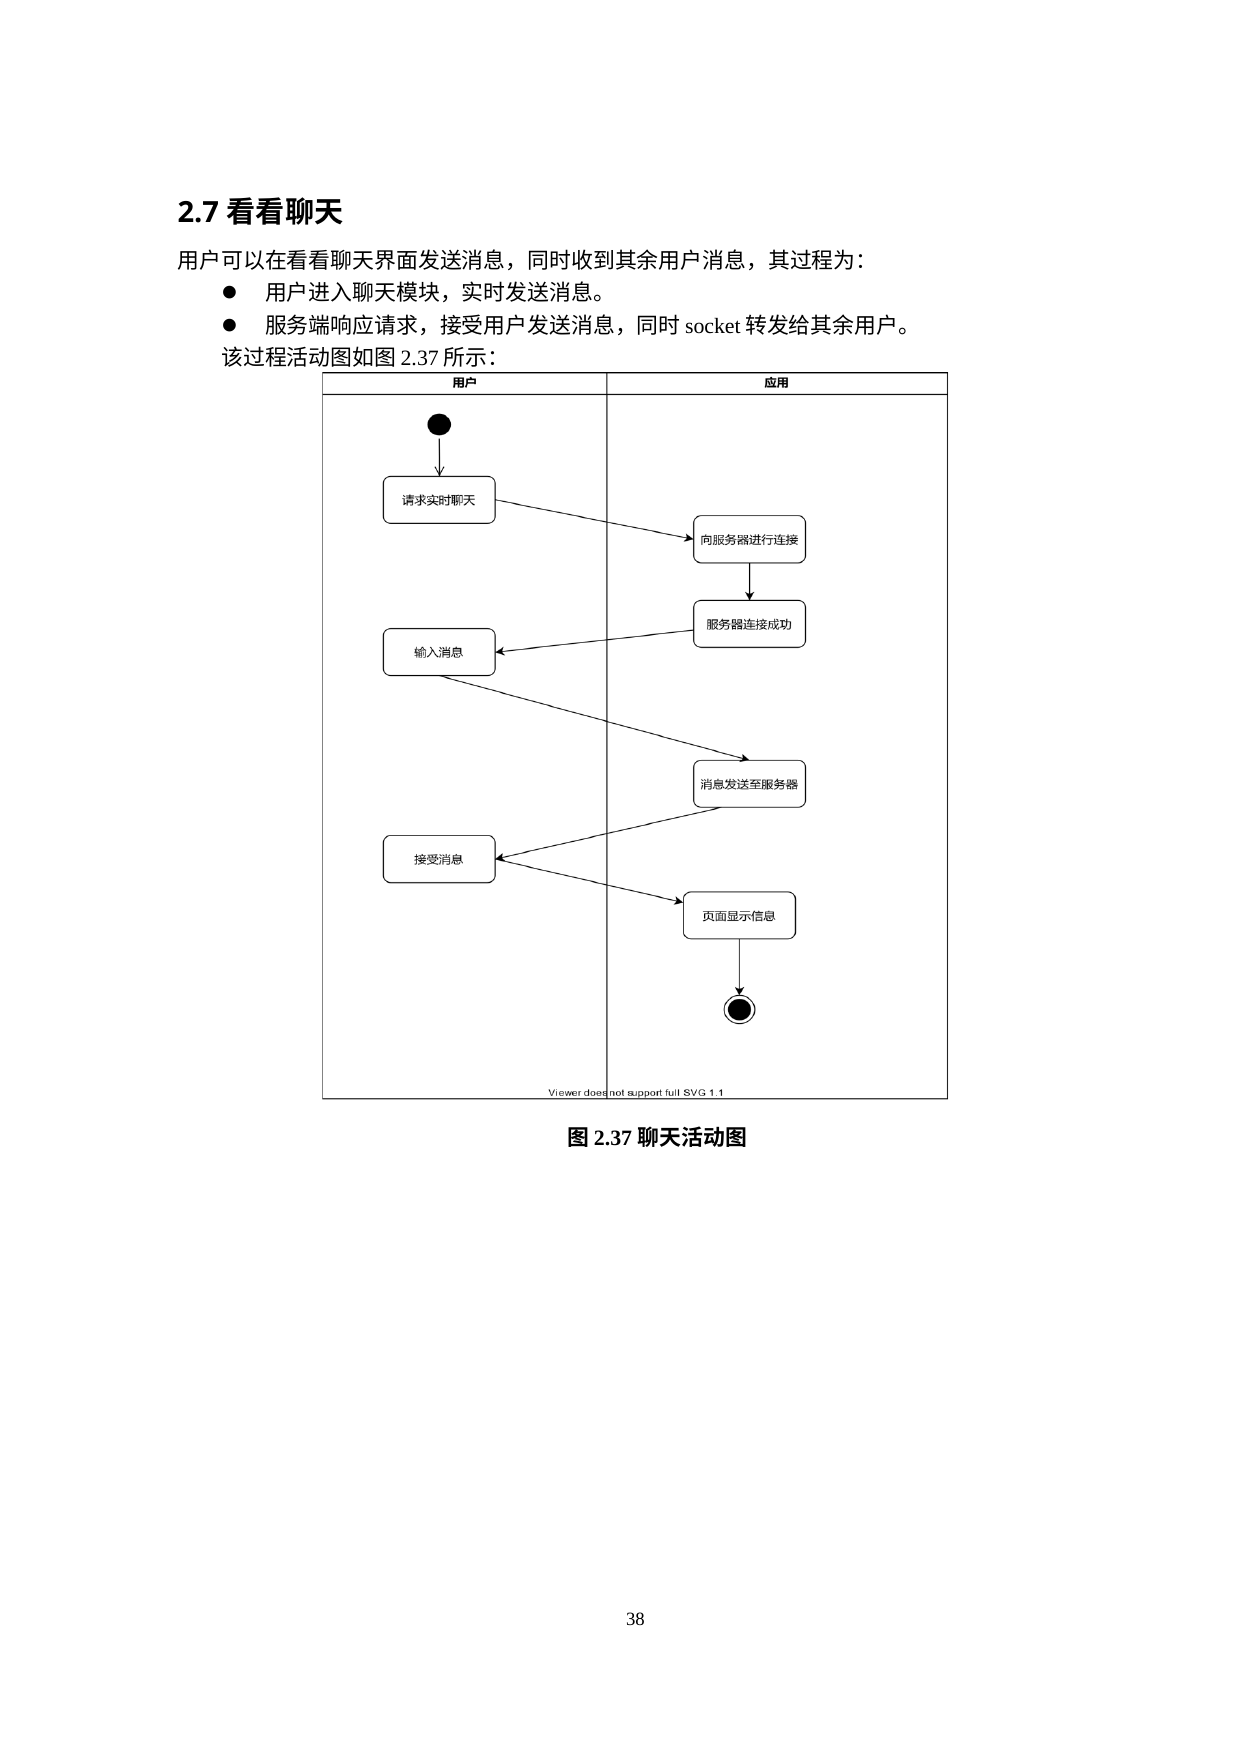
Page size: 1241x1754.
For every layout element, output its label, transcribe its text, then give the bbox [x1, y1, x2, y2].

text 图2.37 聊天活动图 [177, 1120, 1093, 1152]
text 该过程活动图如图2.37所示： [221, 340, 1093, 372]
list 服务端响应请求，接受用户发送消息，同时socket转发给其余用户。 [221, 307, 1093, 340]
subtitle 2.7 看看聊天 [177, 177, 1093, 242]
text 用户可以在看看聊天界面发送消息，同时收到其余用户消息，其过程为： [177, 242, 1093, 275]
list 用户进入聊天模块，实时发送消息。 [221, 275, 1093, 307]
picture [322, 372, 949, 1100]
